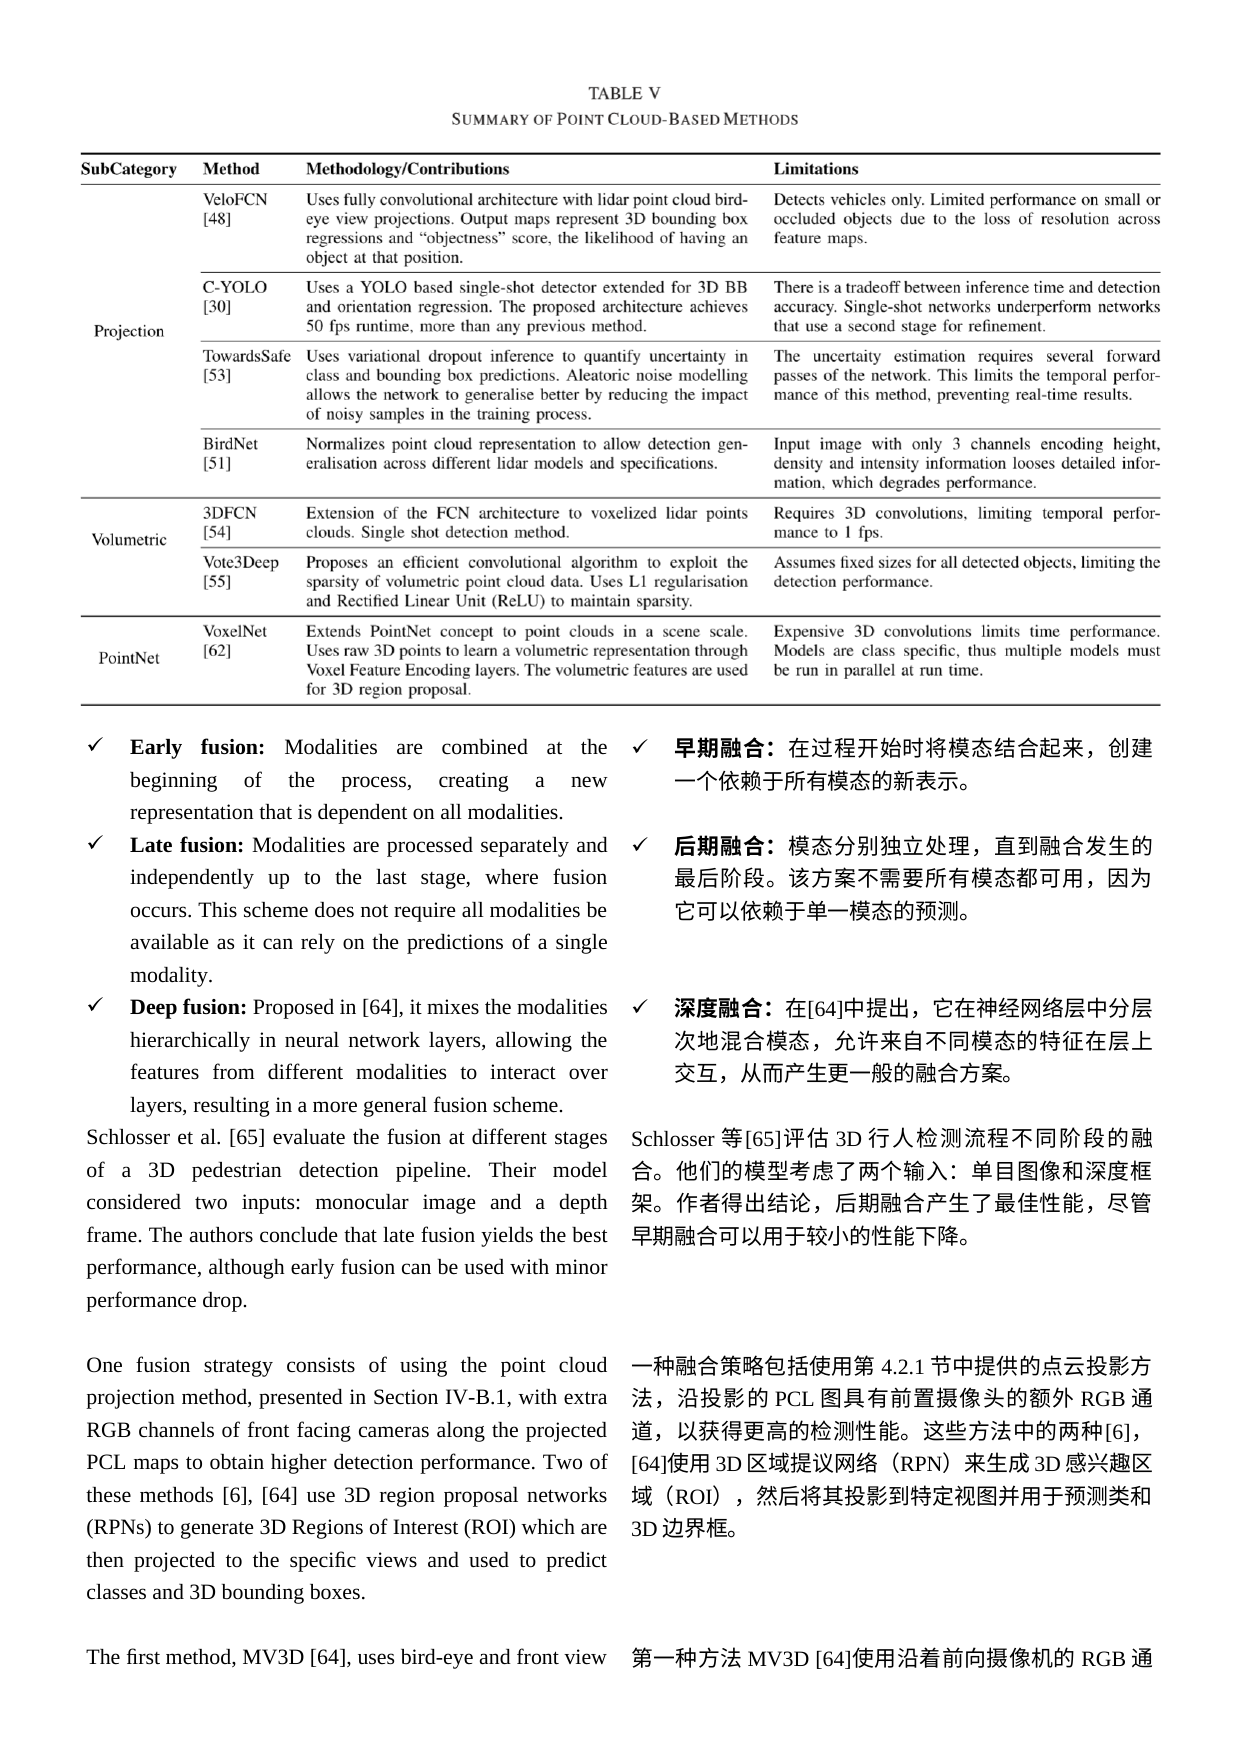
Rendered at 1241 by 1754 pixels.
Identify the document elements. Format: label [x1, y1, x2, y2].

table_header [75, 731, 619, 1673]
table_header [620, 731, 1164, 1673]
picture [75, 80, 1166, 708]
